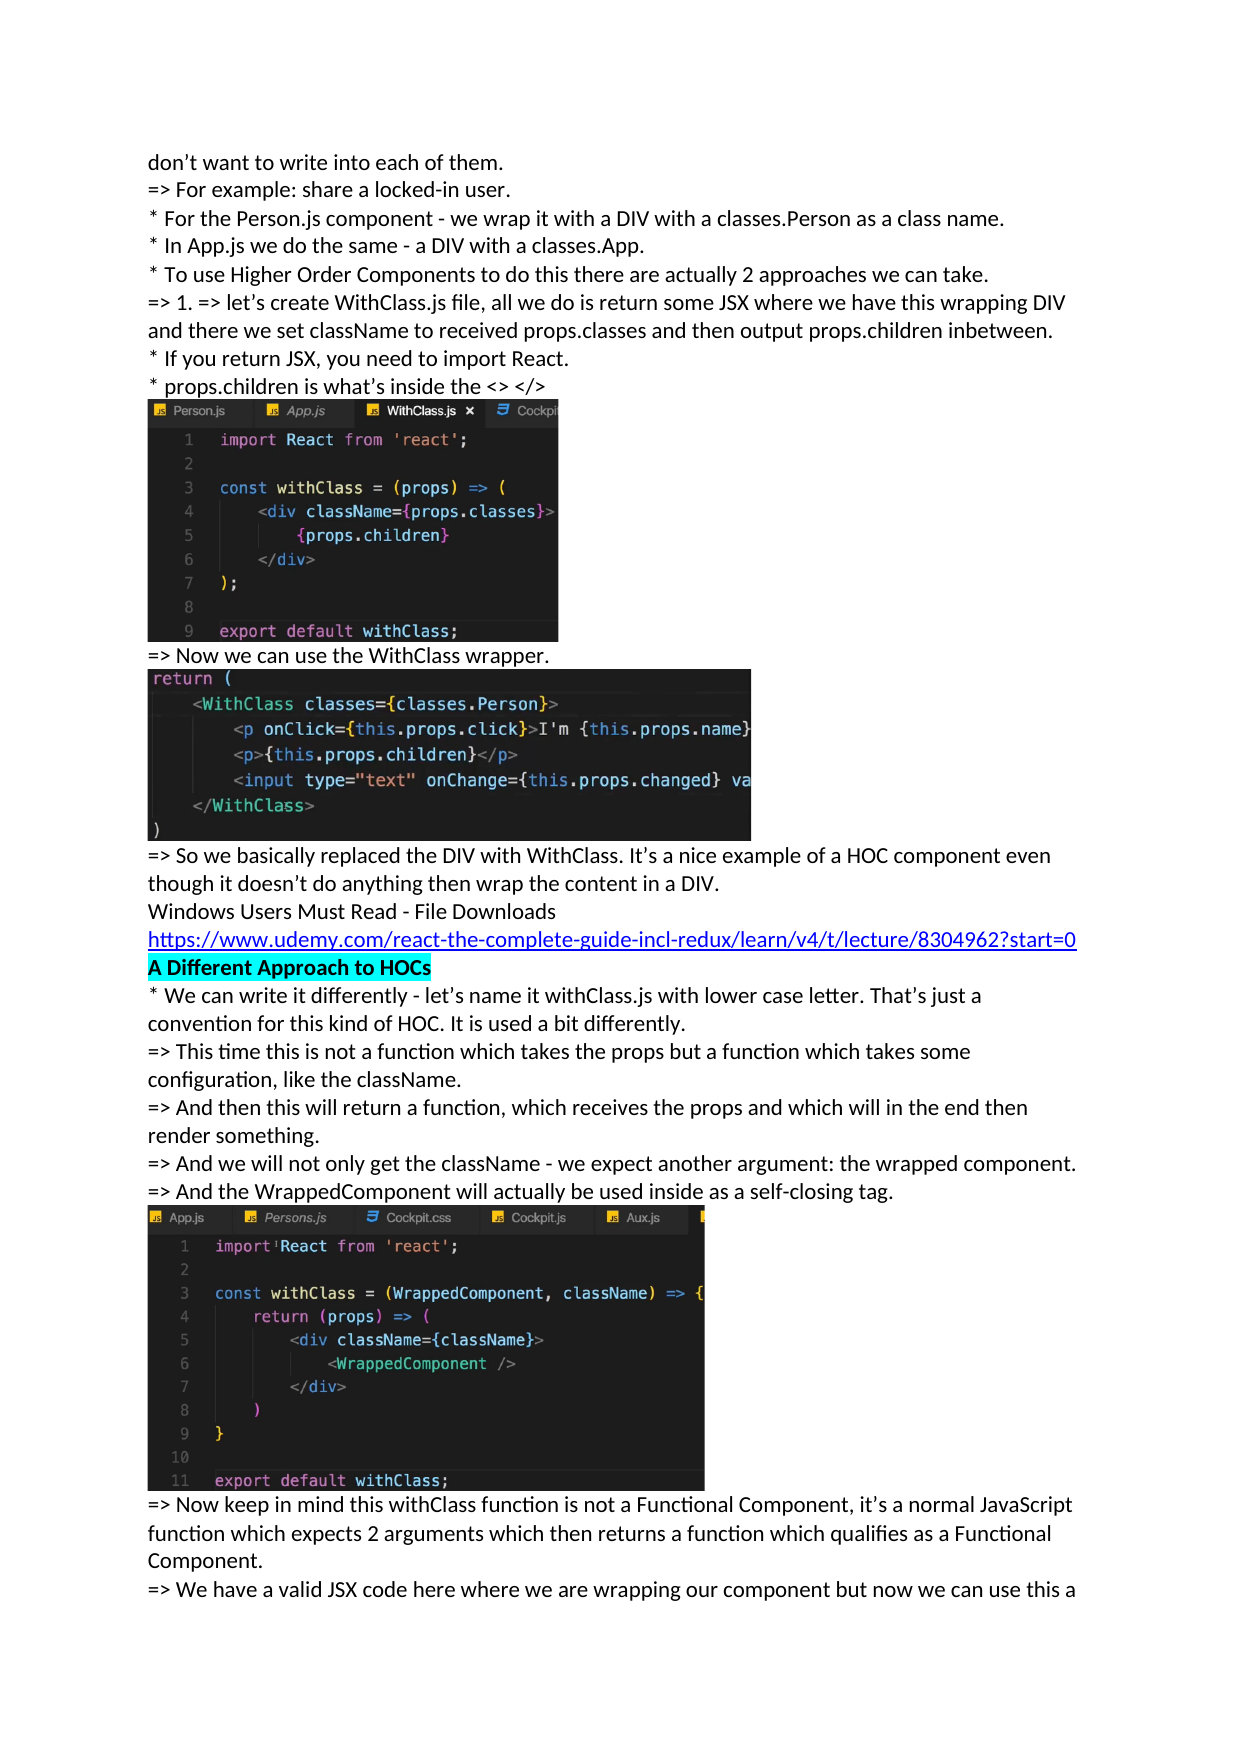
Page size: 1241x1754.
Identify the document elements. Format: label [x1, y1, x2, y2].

picture [147, 1205, 705, 1491]
picture [147, 669, 752, 841]
picture [147, 399, 559, 642]
text [148, 148, 1093, 1603]
